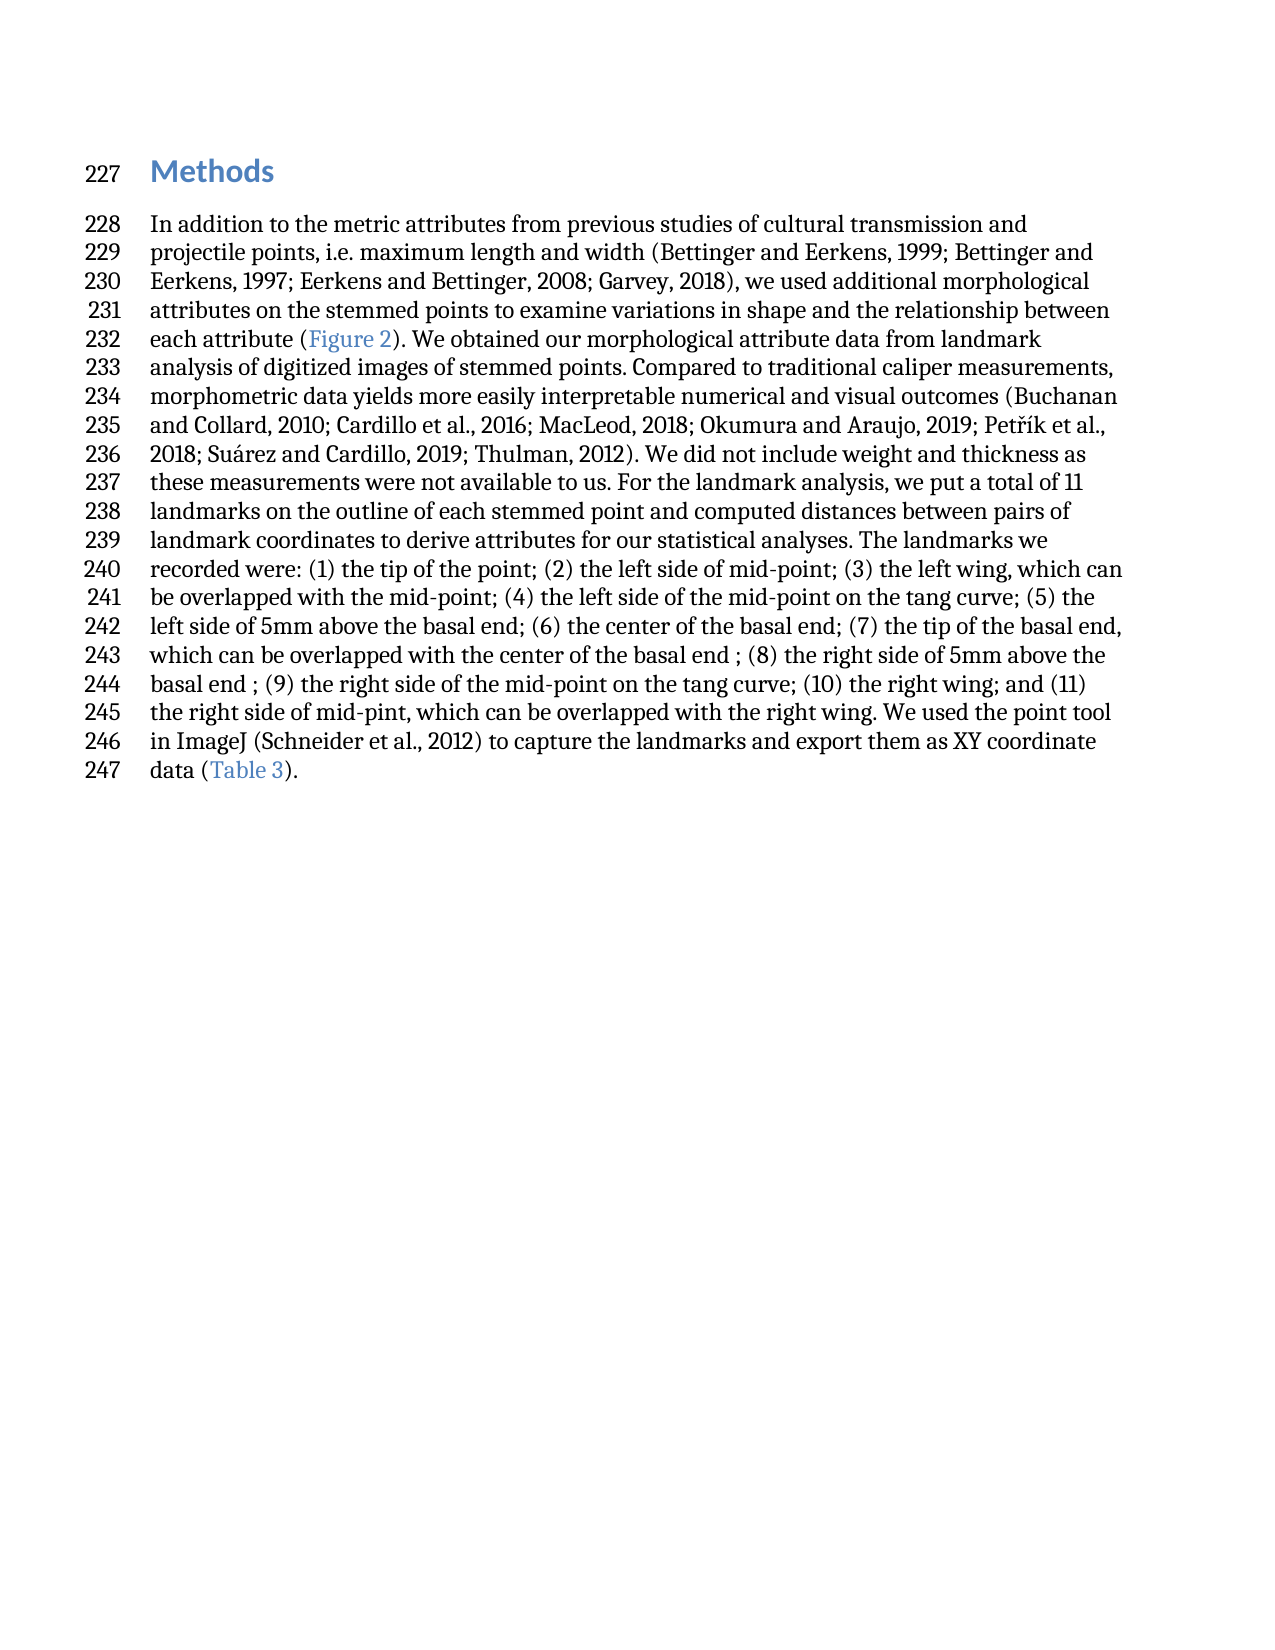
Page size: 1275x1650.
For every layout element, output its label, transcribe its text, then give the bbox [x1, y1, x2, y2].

text In addition to the metric attributes from previous studies of cultural transmission and projectile points, i.e. maximum length and width (Bettinger and Eerkens, 1999; Bettinger and Eerkens, 1997; Eerkens and Bettinger, 2008; Garvey, 2018), we used additional morphological attributes on the stemmed points to examine variations in shape and the relationship between each attribute (Figure 2). We obtained our morphological attribute data from landmark analysis of digitized images of stemmed points. Compared to traditional caliper measurements, morphometric data yields more easily interpretable numerical and visual outcomes (Buchanan and Collard, 2010; Cardillo et al., 2016; MacLeod, 2018; Okumura and Araujo, 2019; Petřı́k et al., 2018; Suárez and Cardillo, 2019; Thulman, 2012). We did not include weight and thickness as these measurements were not available to us. For the landmark analysis, we put a total of 11 landmarks on the outline of each stemmed point and computed distances between pairs of landmark coordinates to derive attributes for our statistical analyses. The landmarks we recorded were: (1) the tip of the point; (2) the left side of mid-point; (3) the left wing, which can be overlapped with the mid-point; (4) the left side of the mid-point on the tang curve; (5) the left side of 5mm above the basal end; (6) the center of the basal end; (7) the tip of the basal end, which can be overlapped with the center of the basal end ; (8) the right side of 5mm above the basal end ; (9) the right side of the mid-point on the tang curve; (10) the right wing; and (11) the right side of mid-pint, which can be overlapped with the right wing. We used the point tool in ImageJ (Schneider et al., 2012) to capture the landmarks and export them as XY coordinate data (Table 3). [150, 209, 1125, 784]
subtitle Methods [150, 150, 1125, 191]
